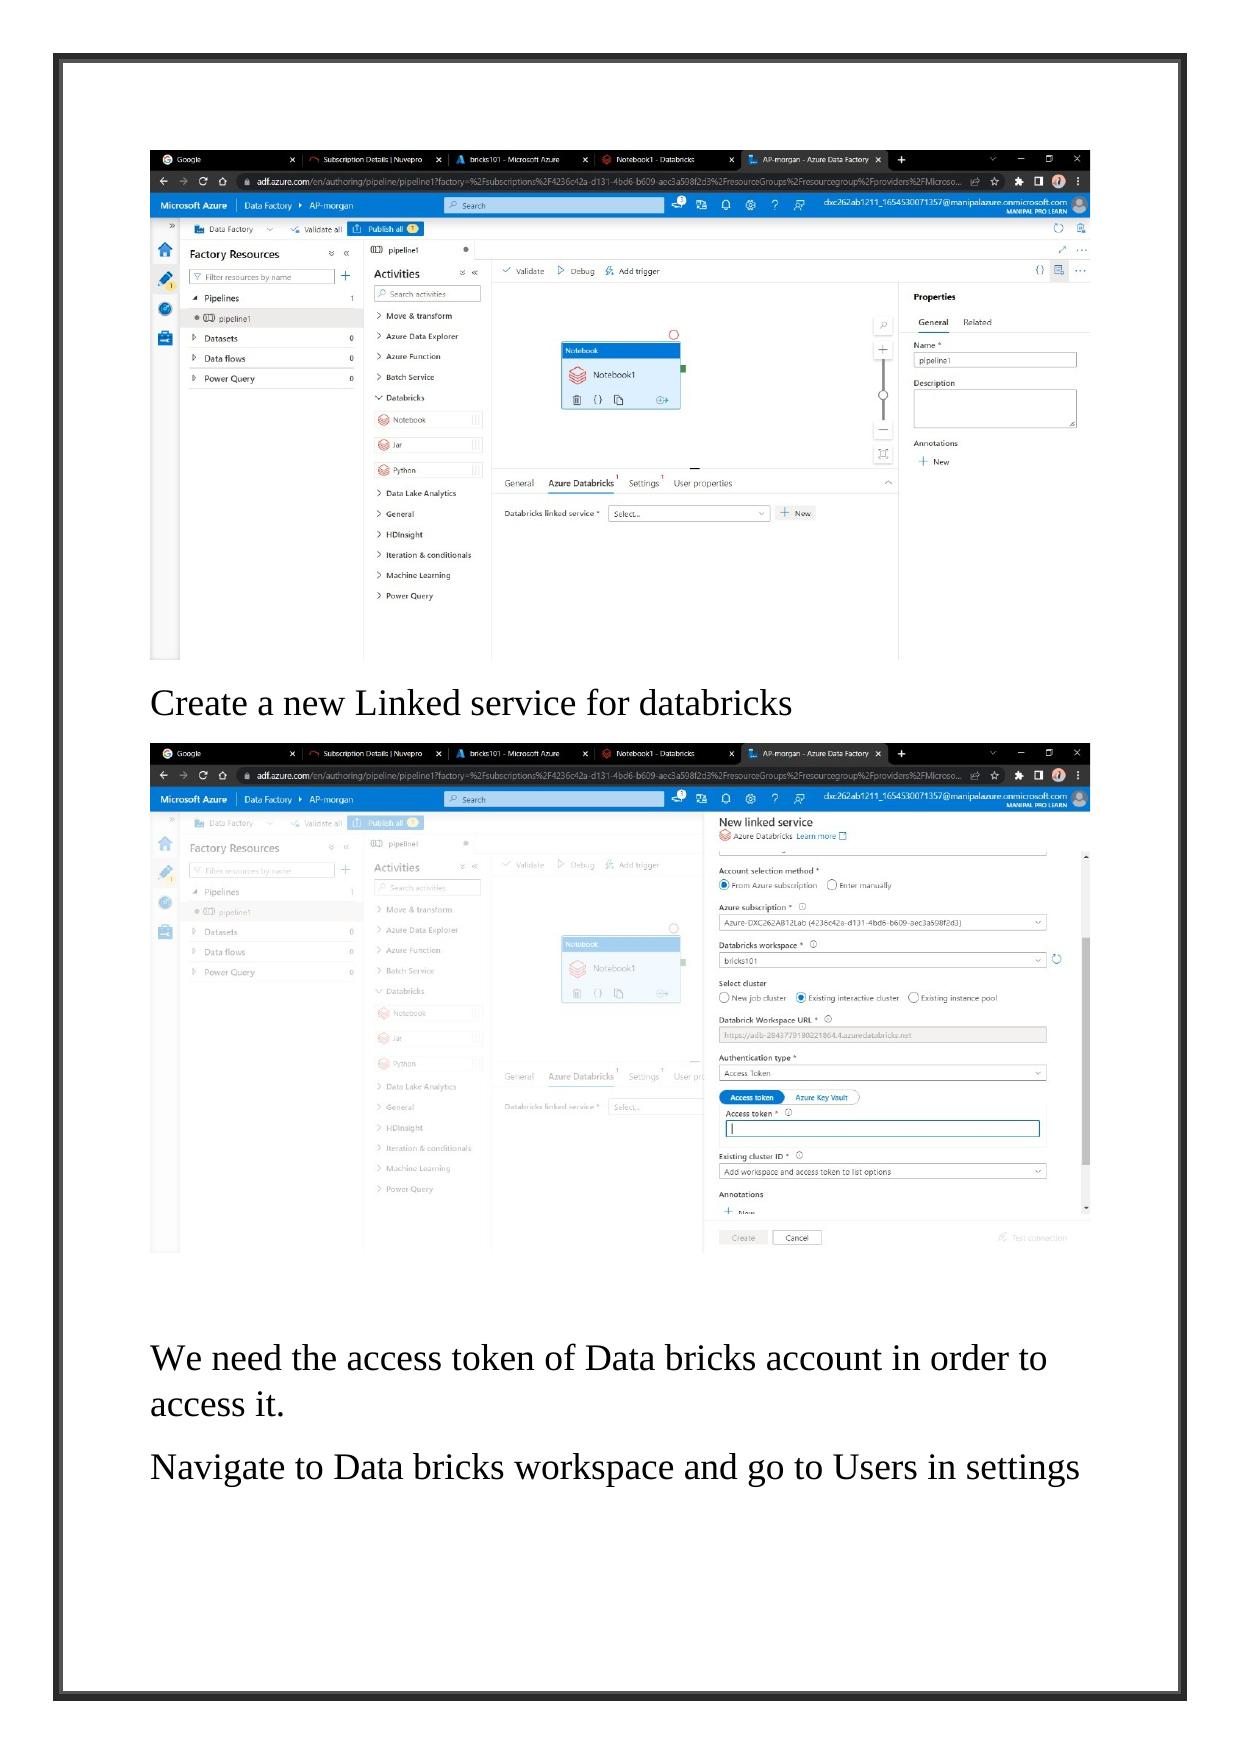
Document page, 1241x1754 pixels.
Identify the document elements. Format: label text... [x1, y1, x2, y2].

text Create a new Linked service for databricks [150, 680, 1090, 723]
picture [150, 743, 1091, 1253]
text We need the access token of Data bricks account in order to access it. [150, 1335, 1090, 1425]
text Navigate to Data bricks workspace and go to Users in settings [150, 1445, 1090, 1488]
picture [150, 150, 1091, 660]
